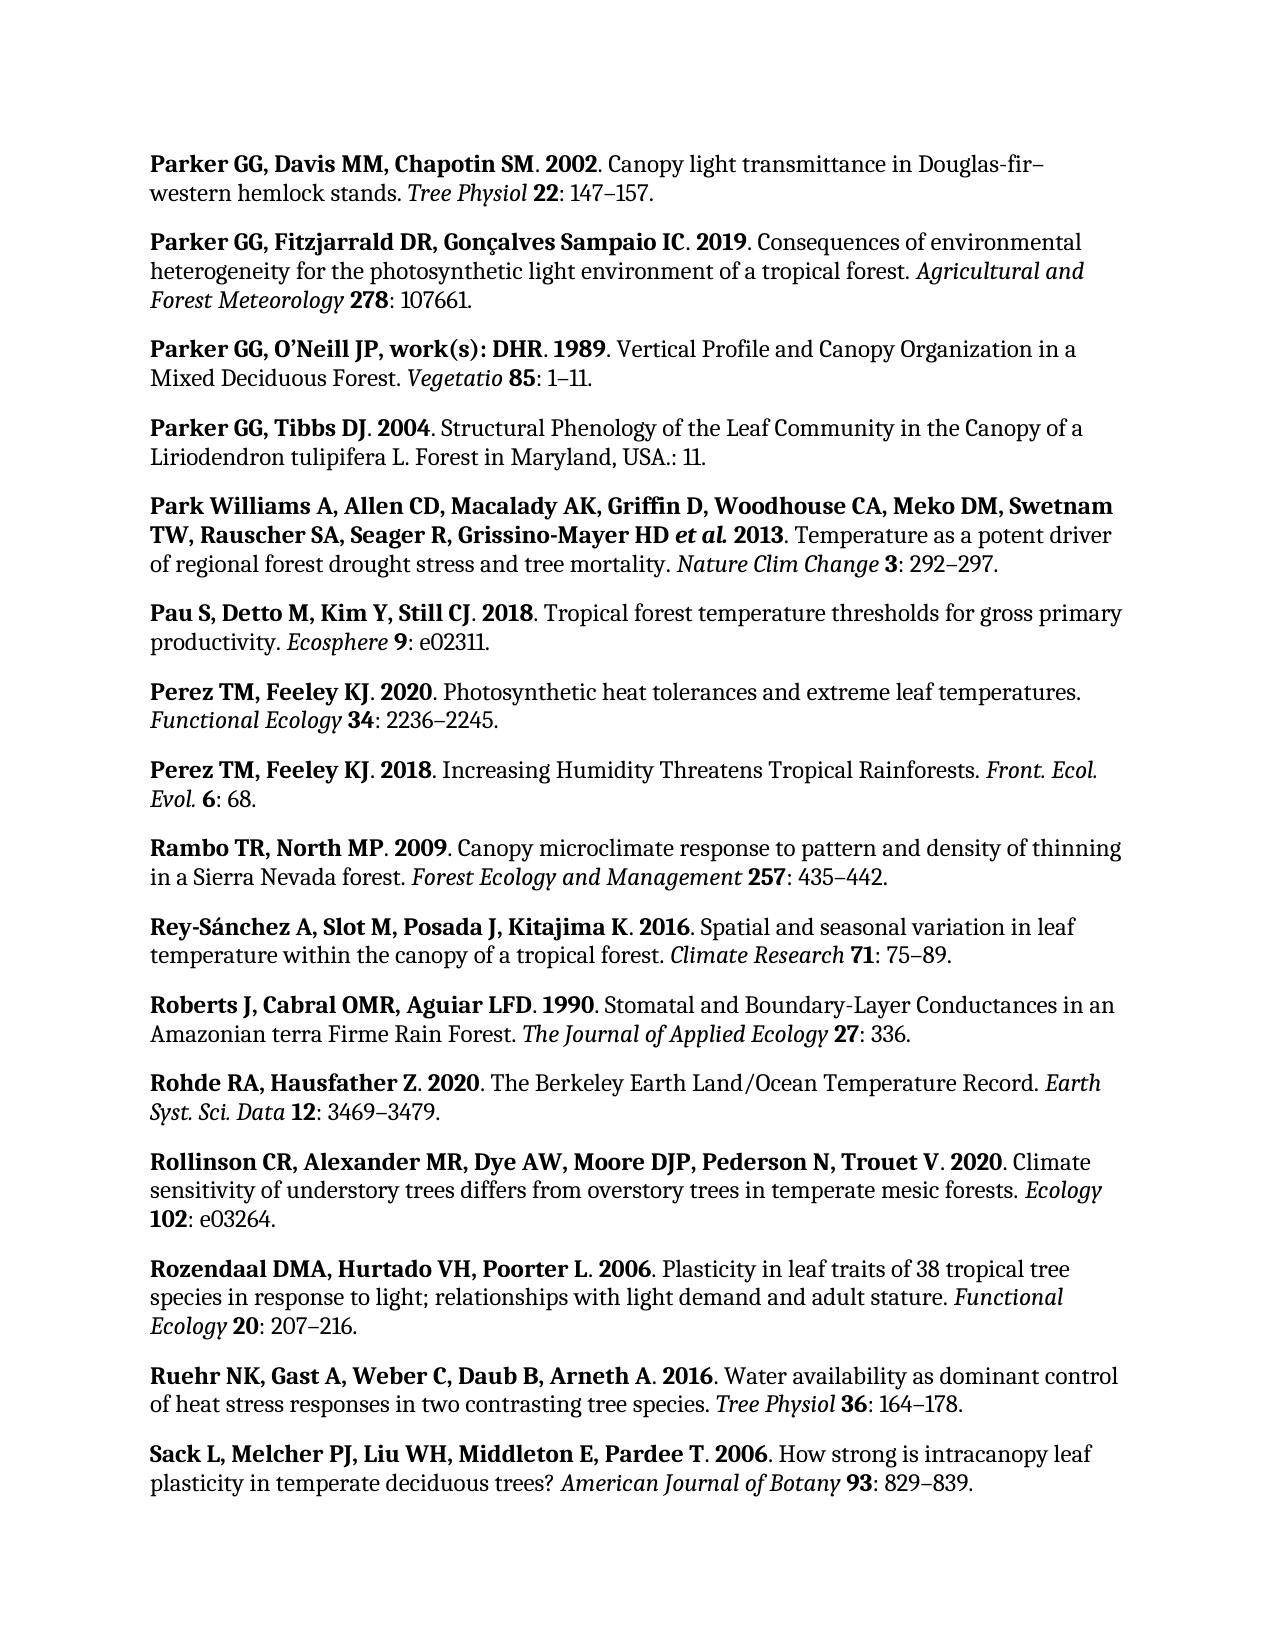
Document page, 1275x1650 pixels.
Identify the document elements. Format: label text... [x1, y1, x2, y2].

text Roberts J, Cabral OMR, Aguiar LFD. 1990. Stomatal and Boundary-Layer Conductances in an Amazonian terra Firme Rain Forest. The Journal of Applied Ecology 27: 336. [150, 991, 1125, 1048]
text Park Williams A, Allen CD, Macalady AK, Griffin D, Woodhouse CA, Meko DM, Swetnam TW, Rauscher SA, Seager R, Grissino-Mayer HD et al. 2013. Temperature as a potent driver of regional forest drought stress and tree mortality. Nature Clim Change 3: 292–297. [150, 492, 1125, 578]
text Perez TM, Feeley KJ. 2018. Increasing Humidity Threatens Tropical Rainforests. Front. Ecol. Evol. 6: 68. [150, 756, 1125, 813]
text Rambo TR, North MP. 2009. Canopy microclimate response to pattern and density of thinning in a Sierra Nevada forest. Forest Ecology and Management 257: 435–442. [150, 834, 1125, 892]
text Parker GG, O’Neill JP, work(s): DHR. 1989. Vertical Profile and Canopy Organization in a Mixed Deciduous Forest. Vegetatio 85: 1–11. [150, 335, 1125, 393]
text Rohde RA, Hausfather Z. 2020. The Berkeley Earth Land/Ocean Temperature Record. Earth Syst. Sci. Data 12: 3469–3479. [150, 1069, 1125, 1127]
text Ruehr NK, Gast A, Weber C, Daub B, Arneth A. 2016. Water availability as dominant control of heat stress responses in two contrasting tree species. Tree Physiol 36: 164–178. [150, 1362, 1125, 1419]
text Rey-Sánchez A, Slot M, Posada J, Kitajima K. 2016. Spatial and seasonal variation in leaf temperature within the canopy of a tropical forest. Climate Research 71: 75–89. [150, 912, 1125, 970]
text Parker GG, Tibbs DJ. 2004. Structural Phenology of the Leaf Community in the Canopy of a Liriodendron tulipifera L. Forest in Maryland, USA.: 11. [150, 414, 1125, 471]
text Perez TM, Feeley KJ. 2020. Photosynthetic heat tolerances and extreme leaf temperatures. Functional Ecology 34: 2236–2245. [150, 677, 1125, 735]
text Parker GG, Davis MM, Chapotin SM. 2002. Canopy light transmittance in Douglas-fir–western hemlock stands. Tree Physiol 22: 147–157. [150, 150, 1125, 207]
text Parker GG, Fitzjarrald DR, Gonçalves Sampaio IC. 2019. Consequences of environmental heterogeneity for the photosynthetic light environment of a tropical forest. Agricultural and Forest Meteorology 278: 107661. [150, 228, 1125, 314]
text Sack L, Melcher PJ, Liu WH, Middleton E, Pardee T. 2006. How strong is intracanopy leaf plasticity in temperate deciduous trees? American Journal of Botany 93: 829–839. [150, 1440, 1125, 1497]
text Rozendaal DMA, Hurtado VH, Poorter L. 2006. Plasticity in leaf traits of 38 tropical tree species in response to light; relationships with light demand and adult stature. Functional Ecology 20: 207–216. [150, 1254, 1125, 1341]
text Rollinson CR, Alexander MR, Dye AW, Moore DJP, Pederson N, Trouet V. 2020. Climate sensitivity of understory trees differs from overstory trees in temperate mesic forests. Ecology 102: e03264. [150, 1147, 1125, 1234]
text Pau S, Detto M, Kim Y, Still CJ. 2018. Tropical forest temperature thresholds for gross primary productivity. Ecosphere 9: e02311. [150, 599, 1125, 657]
